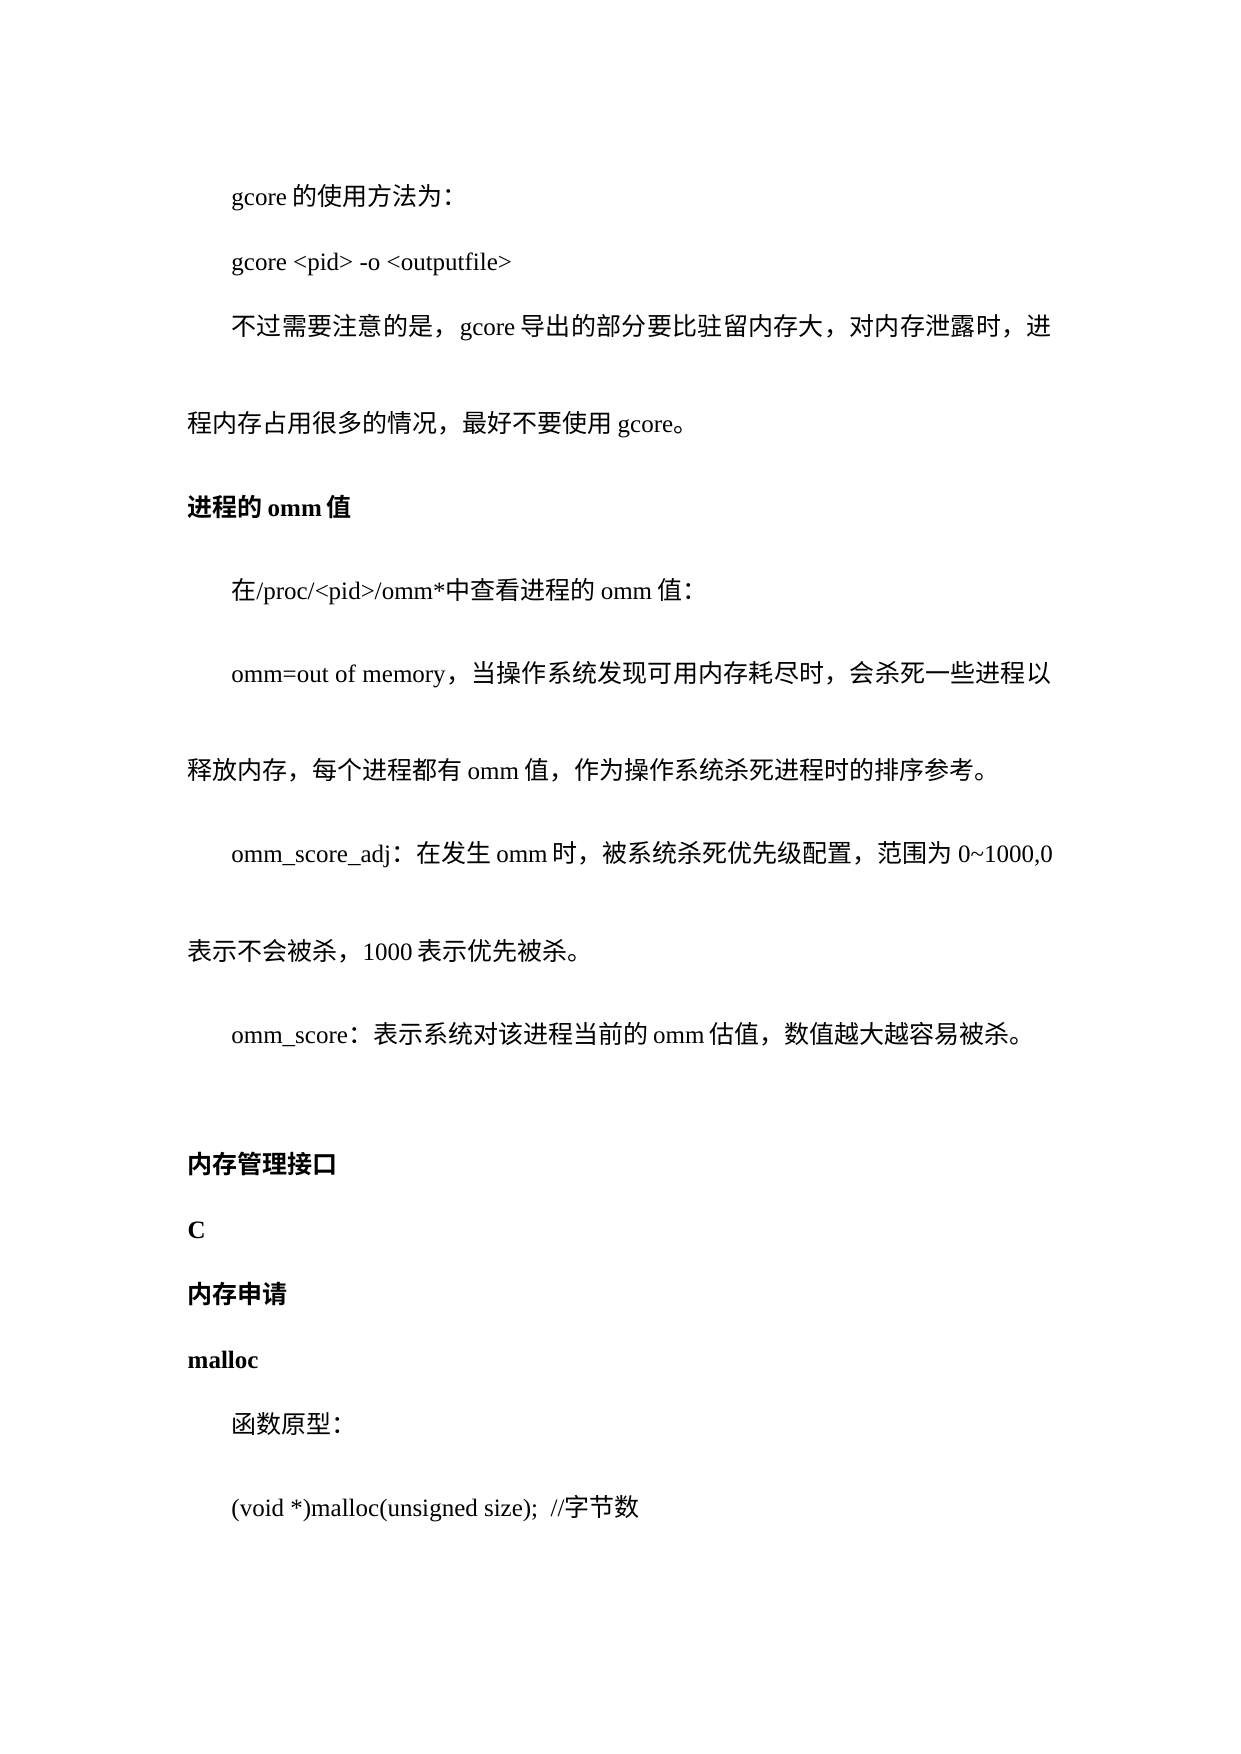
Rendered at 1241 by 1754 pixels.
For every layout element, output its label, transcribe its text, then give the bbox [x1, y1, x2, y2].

text omm_score：表示系统对该进程当前的omm估值，数值越大越容易被杀。 [187, 1000, 1053, 1065]
subtitle C [187, 1213, 1053, 1246]
text gcore的使用方法为： [187, 162, 1053, 227]
subtitle 进程的omm值 [187, 473, 1053, 538]
text omm_score_adj：在发生omm时，被系统杀死优先级配置，范围为0~1000,0表示不会被杀，1000表示优先被杀。 [187, 819, 1053, 982]
subtitle 内存申请 [187, 1260, 1053, 1325]
text 在/proc/<pid>/omm*中查看进程的omm值： [187, 556, 1053, 621]
text (void *)malloc(unsigned size); //字节数 [187, 1473, 1053, 1538]
text 不过需要注意的是，gcore导出的部分要比驻留内存大，对内存泄露时，进程内存占用很多的情况，最好不要使用gcore。 [187, 292, 1053, 454]
text 函数原型： [187, 1390, 1053, 1455]
text gcore <pid> -o <outputfile> [187, 245, 1053, 278]
subtitle malloc [187, 1343, 1053, 1376]
text omm=out of memory，当操作系统发现可用内存耗尽时，会杀死一些进程以释放内存，每个进程都有omm值，作为操作系统杀死进程时的排序参考。 [187, 639, 1053, 801]
subtitle 内存管理接口 [187, 1130, 1053, 1195]
